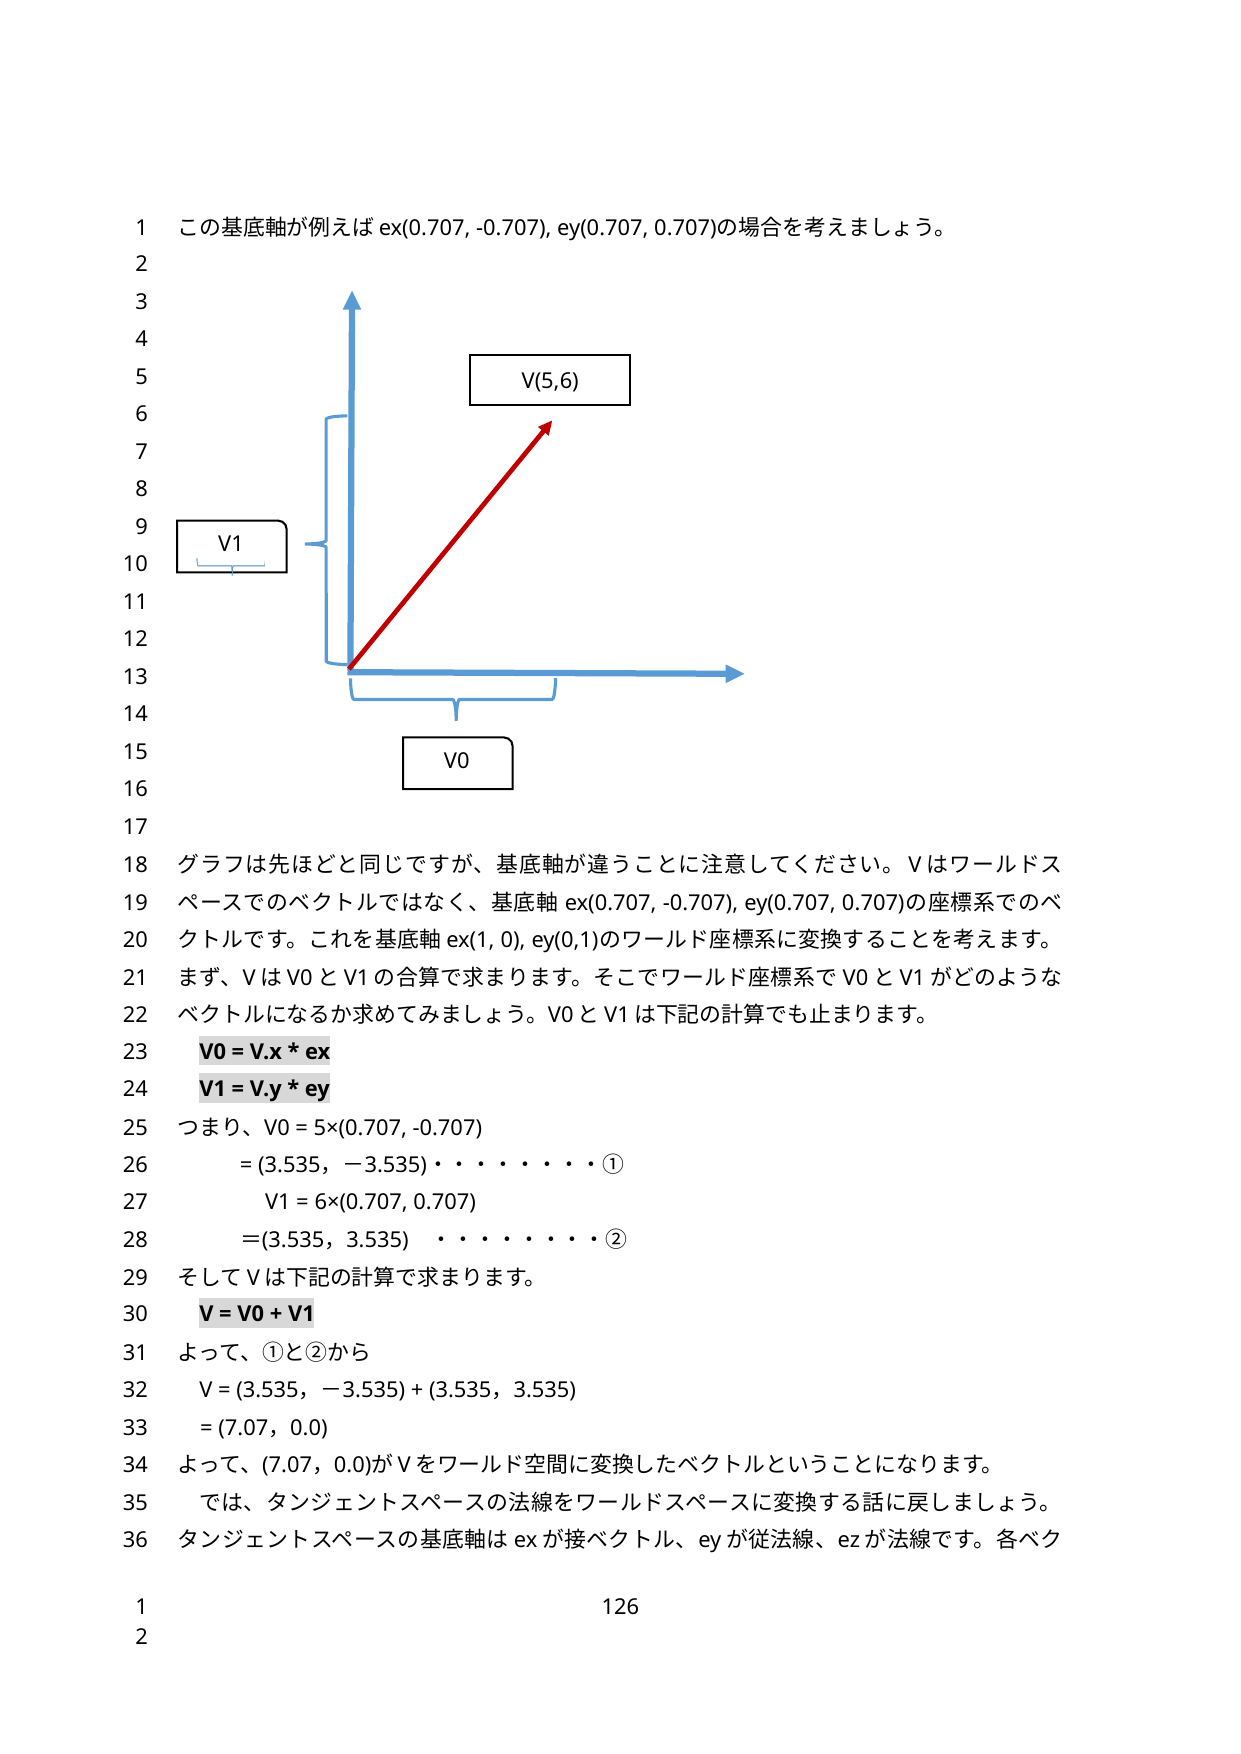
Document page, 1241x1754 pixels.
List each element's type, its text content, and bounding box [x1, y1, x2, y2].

text V = (3.535，－3.535) + (3.535，3.535) [177, 1369, 1063, 1407]
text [177, 1482, 1063, 1557]
text ＝(3.535，3.535) ・・・・・・・・② [177, 1219, 1063, 1257]
text = (3.535，－3.535)・・・・・・・・① [177, 1144, 1063, 1182]
text そしてVは下記の計算で求まります。 [177, 1257, 1063, 1294]
text V = V0 + V1 [177, 1294, 1063, 1332]
text グラフは先ほどと同じですが、基底軸が違うことに注意してください。Vはワールドスペースでのベクトルではなく、基底軸ex(0.707, -0.707), ey(0.707, 0.707)の座標系でのベクトルです。これを基底軸ex(1, 0), ey(0,1)のワールド座標系に変換することを考えます。まず、VはV0とV1の合算で求まります。そこでワールド座標系でV0とV1がどのようなベクトルになるか求めてみましょう。V0とV1は下記の計算でも止まります。 [177, 844, 1063, 1032]
text V1 = V.y * ey [177, 1069, 1063, 1107]
text = (7.07，0.0) [177, 1407, 1063, 1444]
text よって、①と②から [177, 1332, 1063, 1369]
text つまり、V0 = 5×(0.707, -0.707) [177, 1107, 1063, 1144]
text V0 = V.x * ex [177, 1032, 1063, 1069]
text この基底軸が例えばex(0.707, -0.707), ey(0.707, 0.707)の場合を考えましょう。 [177, 207, 1063, 244]
text V1 = 6×(0.707, 0.707) [177, 1182, 1063, 1219]
text よって、(7.07，0.0)がVをワールド空間に変換したベクトルということになります。 [177, 1444, 1063, 1482]
